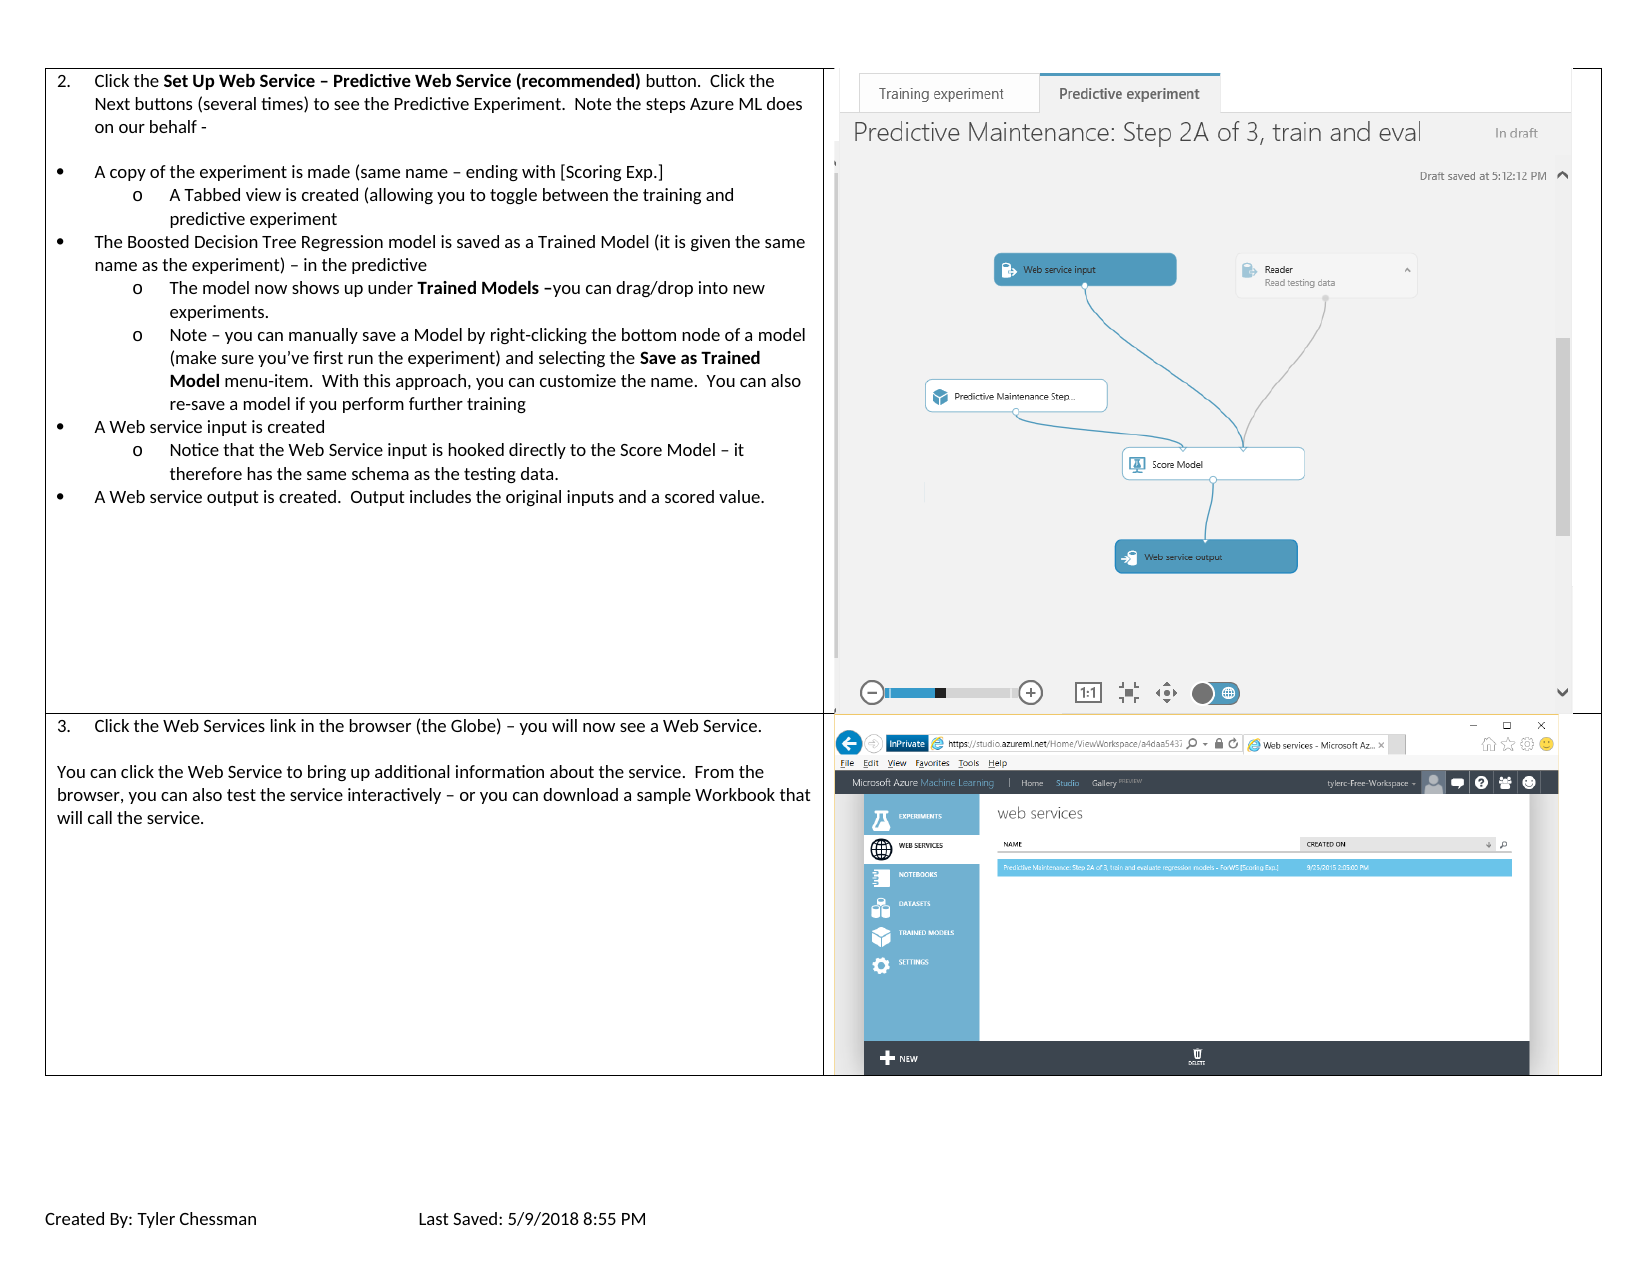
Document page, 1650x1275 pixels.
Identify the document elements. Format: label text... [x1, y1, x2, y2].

table_cell [1559, 714, 1601, 1075]
table_cell [824, 69, 834, 713]
table_cell Click the Web Services link in the browser (the Globe) – you will now see a Web Service. You can click the Web Service to bring up additional information about the service. From the browser, you can also test the service interactively – or you can download a sample Workbook that will call the service. [46, 714, 823, 1075]
table_cell [824, 714, 834, 1075]
table_cell [1573, 69, 1601, 713]
table_cell Click the Set Up Web Service – Predictive Web Service (recommended) button. Click the Next buttons (several times) to see the Predictive Experiment. Note the steps Azure ML does on our behalf - A copy of the experiment is made (same name – ending with [Scoring Exp.] A Tabbed view is created (allowing you to toggle between the training and predictive experiment The Boosted Decision Tree Regression model is saved as a Trained Model (it is given the same name as the experiment) – in the predictive The model now shows up under Trained Models –you can drag/drop into new experiments. Note – you can manually save a Model by right-clicking the bottom node of a model (make sure you’ve first run the experiment) and selecting the Save as Trained Model menu-item. With this approach, you can customize the name. You can also re-save a model if you perform further training A Web service input is created Notice that the Web Service input is hooked directly to the Score Model – it therefore has the same schema as the testing data. A Web service output is created. Output includes the original inputs and a scored value. [46, 69, 823, 713]
